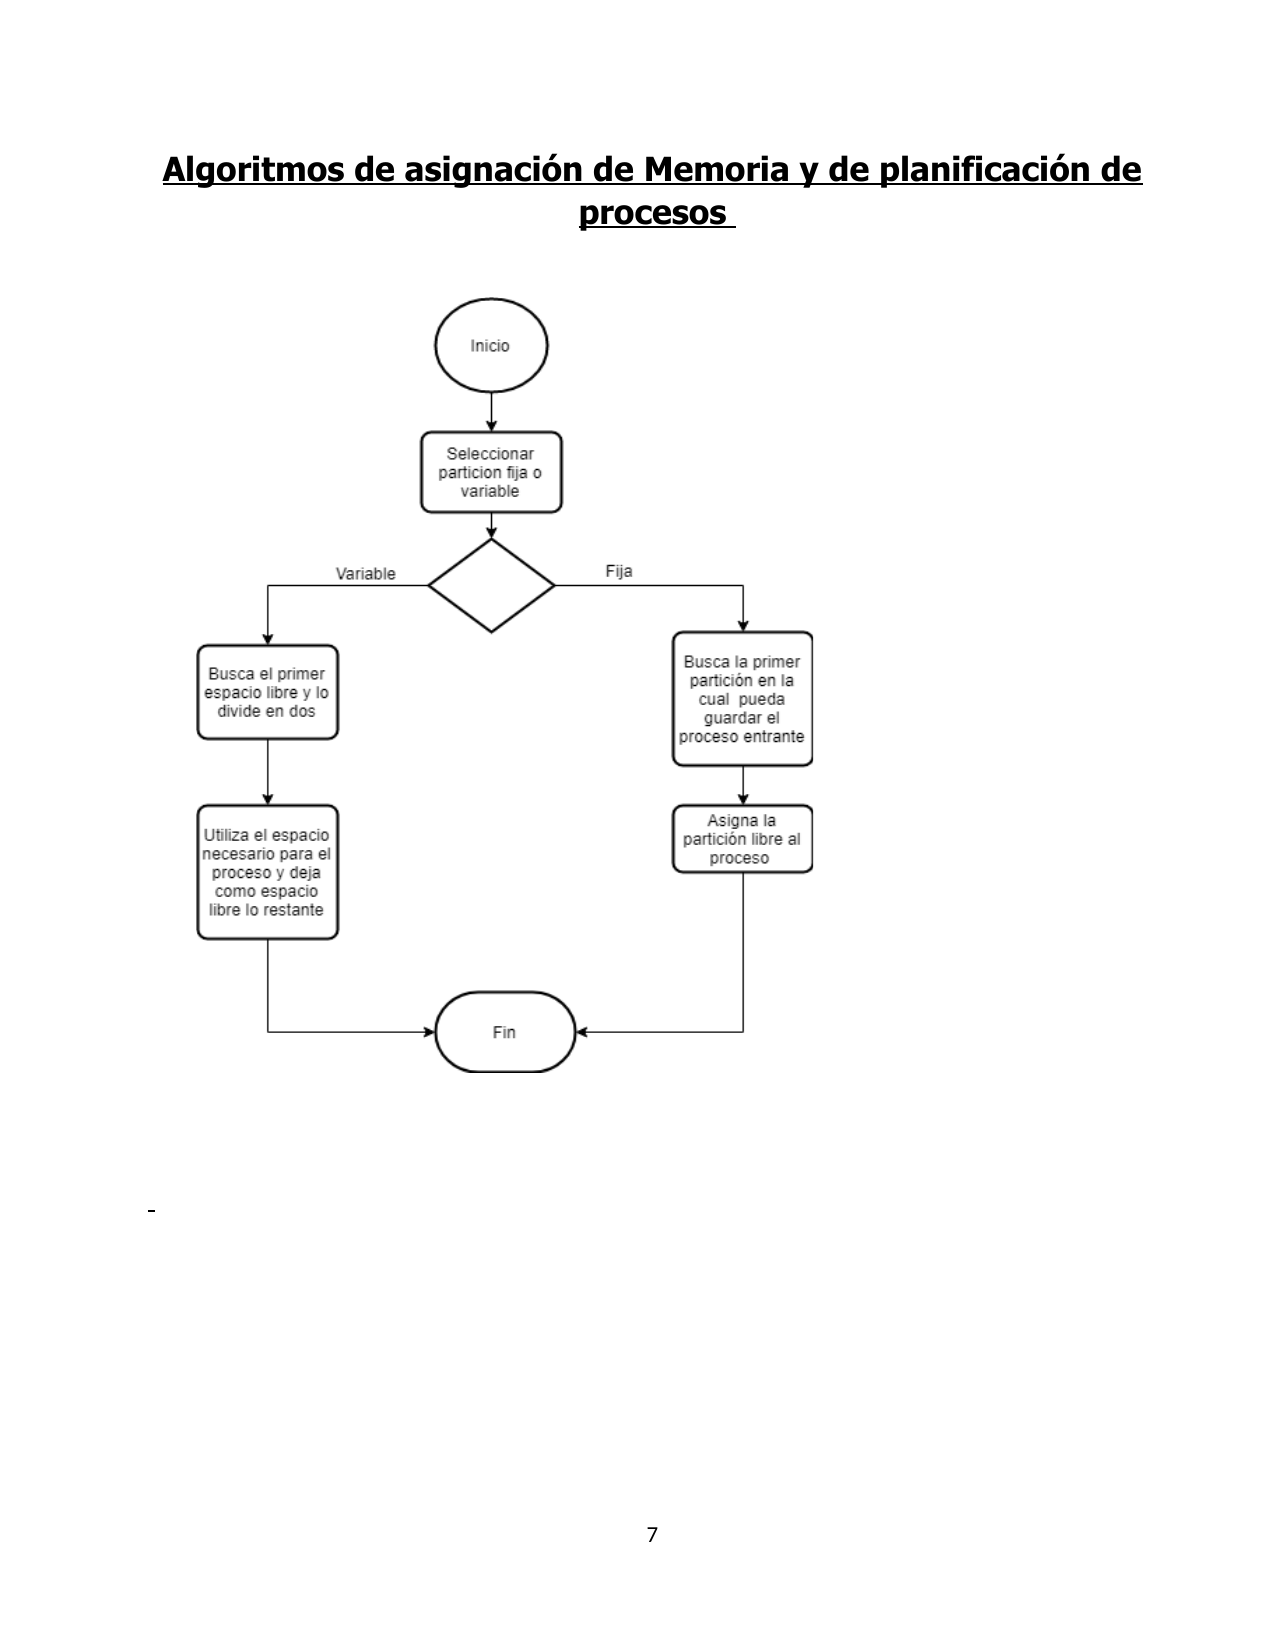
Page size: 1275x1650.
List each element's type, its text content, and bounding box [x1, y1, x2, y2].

text Algoritmos de asignación de Memoria y de planificación de procesos [148, 148, 1157, 231]
picture [196, 297, 814, 1073]
